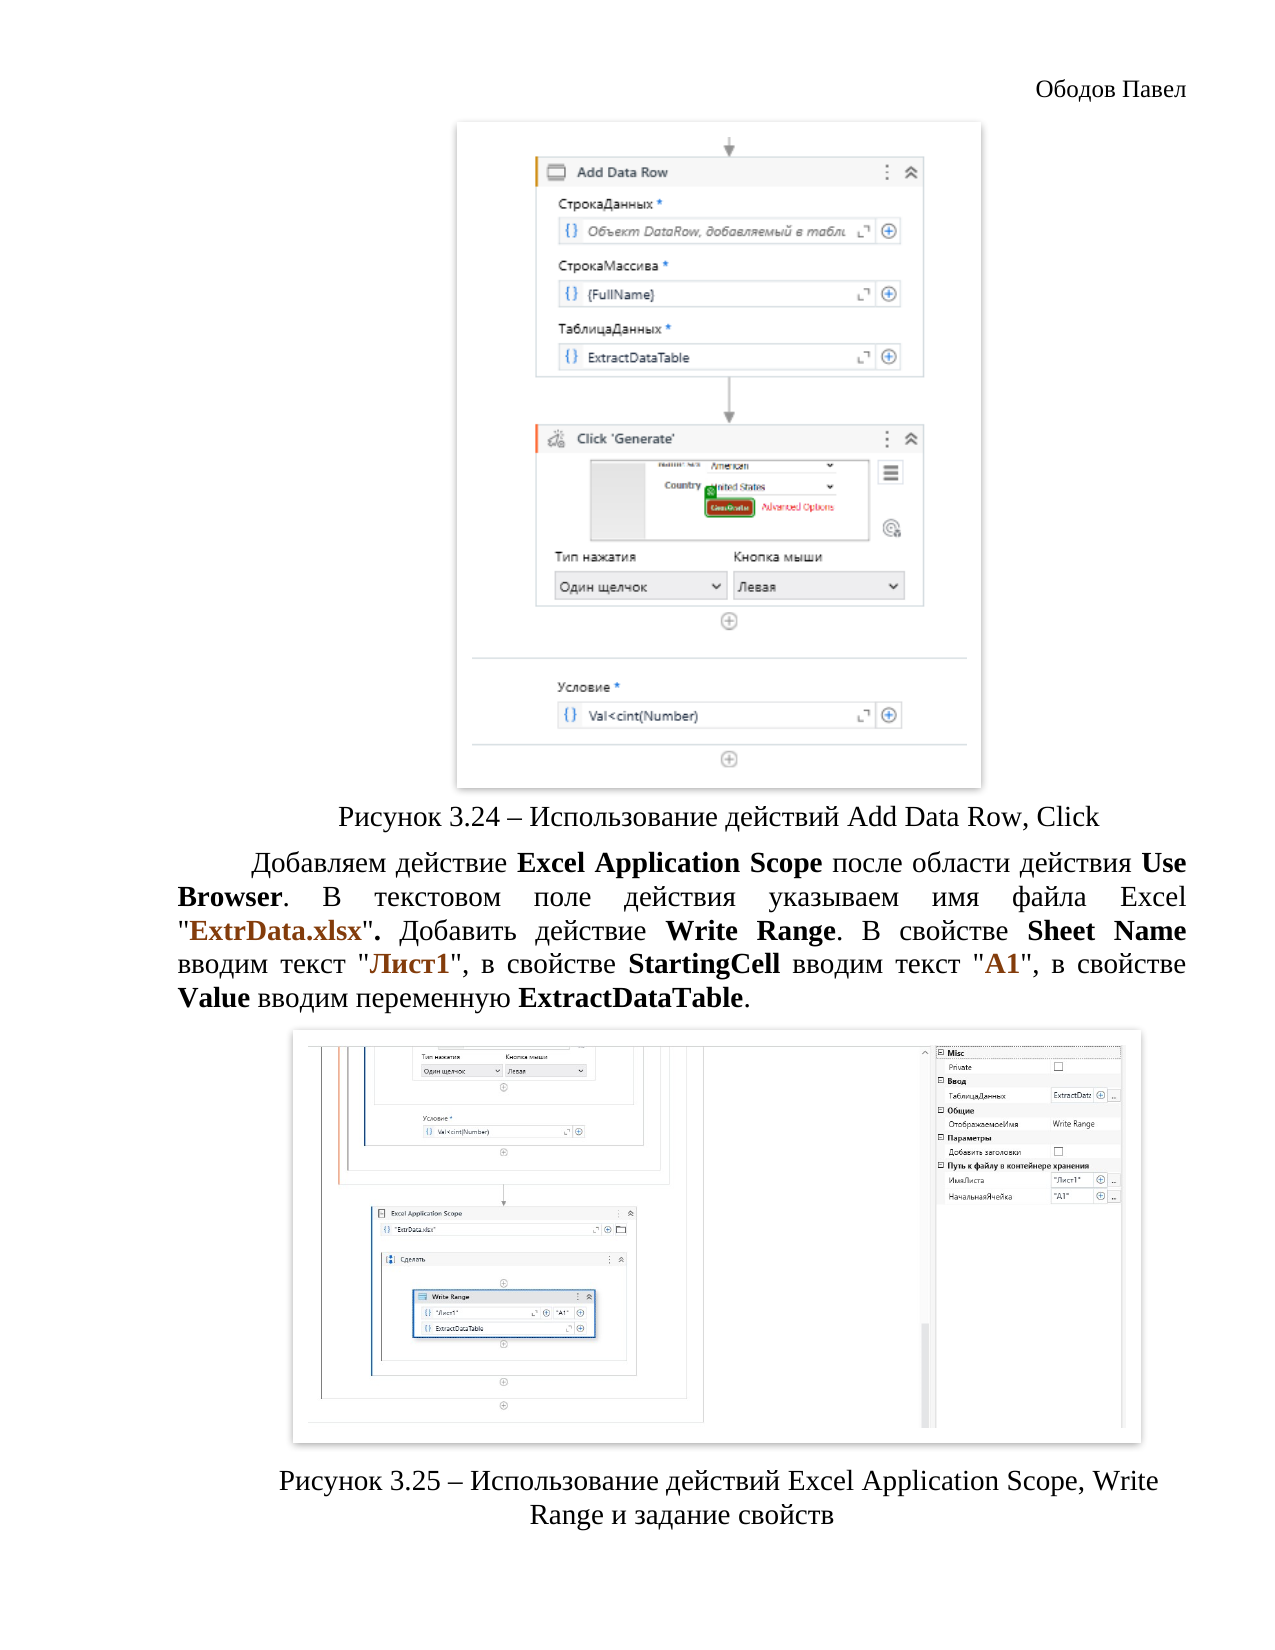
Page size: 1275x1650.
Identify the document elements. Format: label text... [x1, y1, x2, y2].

picture [308, 1045, 1126, 1428]
picture [472, 137, 967, 773]
text Рисунок 3.25 – Использование действий Excel Application Scope, Write Range и задание свойств [177, 1463, 1186, 1531]
text Добавляем действие Excel Application Scope после области действия Use Browser. В текстовом поле действия указываем имя файла Excel "ExtrData.xlsx". Добавить действие Write Range. В свойстве Sheet Name вводим текст "Лист1", в свойстве StartingCell вводим текст "A1", в свойстве Value вводим переменную ExtractDataTable. [177, 846, 1186, 1013]
text Рисунок 3.24 – Использование действий Add Data Row, Click [177, 799, 1186, 833]
